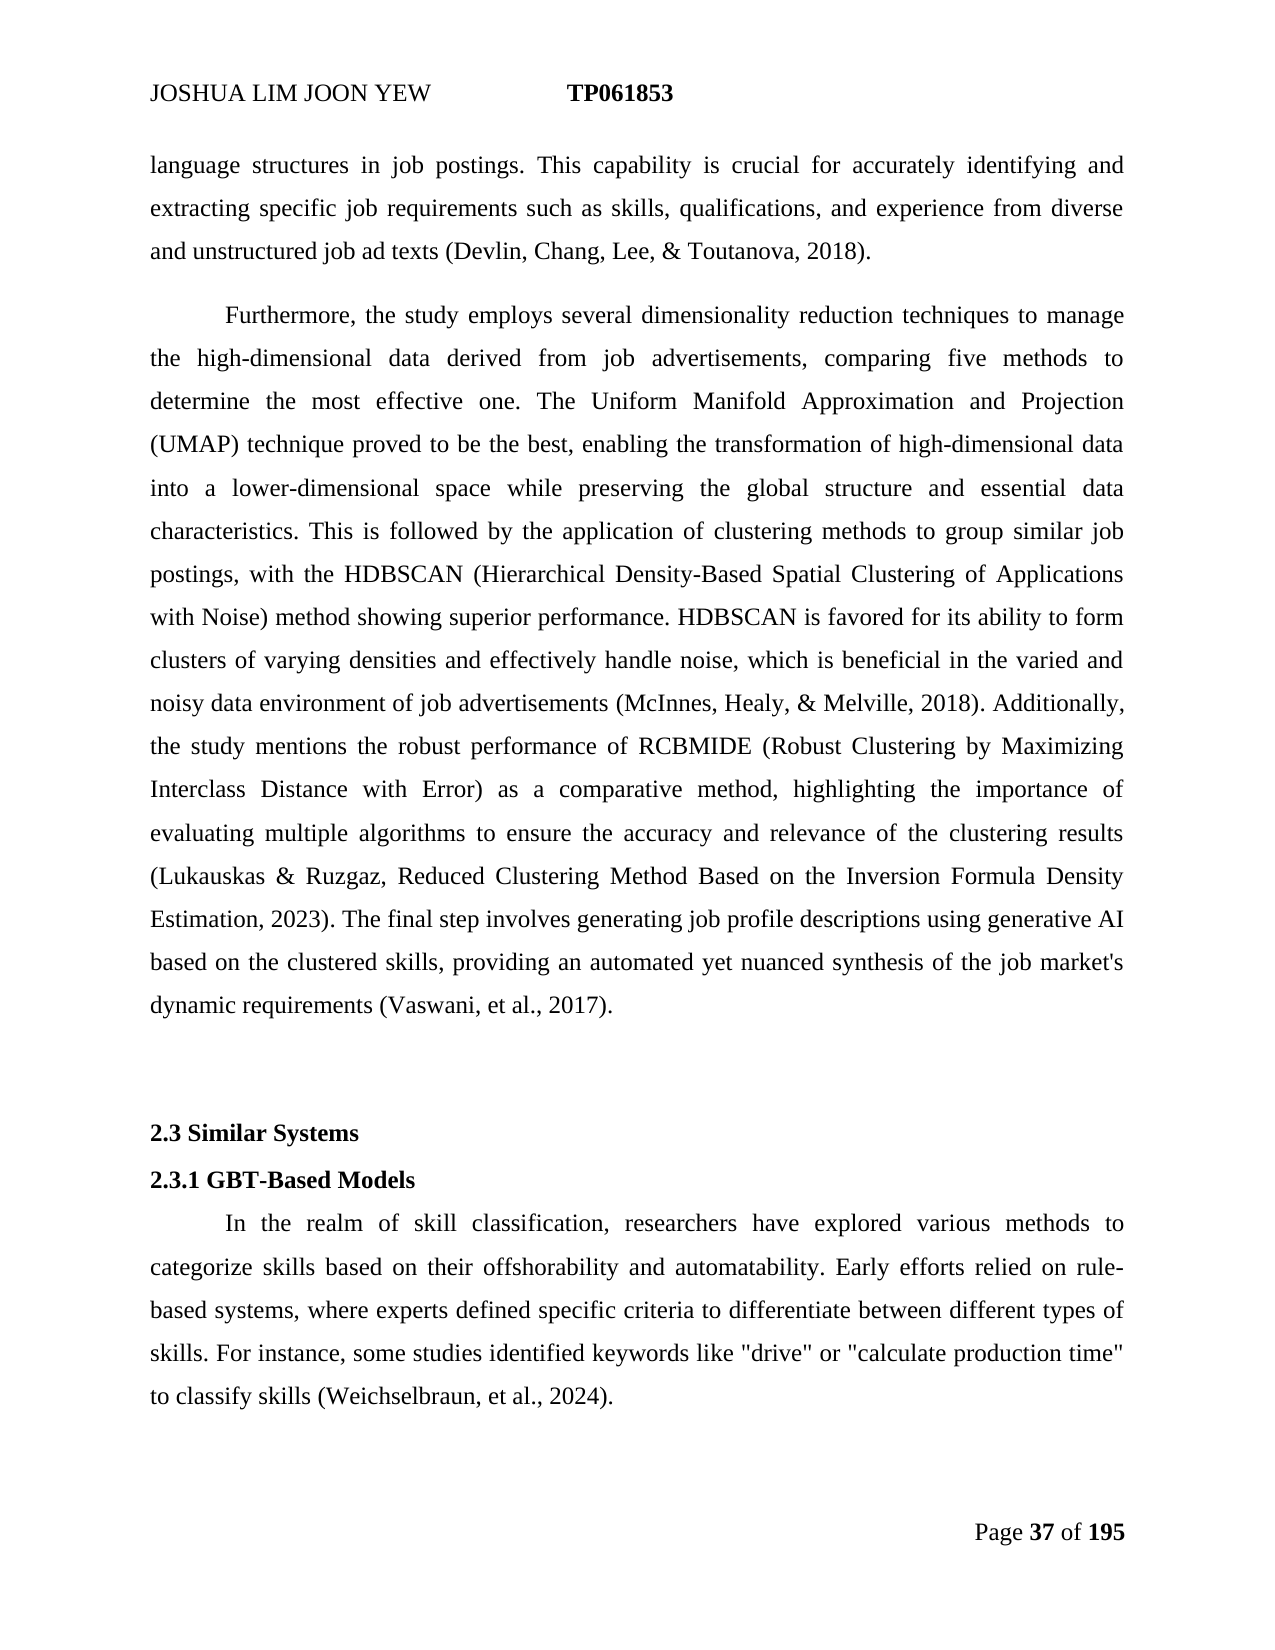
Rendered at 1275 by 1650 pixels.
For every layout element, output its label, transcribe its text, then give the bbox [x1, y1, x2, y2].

subtitle 2.3.1 GBT-Based Models [150, 1165, 1125, 1194]
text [150, 150, 1125, 265]
text In the realm of skill classification, researchers have explored various methods to categorize skills based on their offshorability and automatability. Early efforts relied on rule-based systems, where experts defined specific criteria to differentiate between different types of skills. For instance, some studies identified keywords like "drive" or "calculate production time" to classify skills. [150, 1208, 1125, 1410]
subtitle 2.3 Similar Systems [150, 1118, 1125, 1147]
text Furthermore, the study employs several dimensionality reduction techniques to manage the high-dimensional data derived from job advertisements, comparing five methods to determine the most effective one. The Uniform Manifold Approximation and Projection (UMAP) technique proved to be the best, enabling the transformation of high-dimensional data into a lower-dimensional space while preserving the global structure and essential data characteristics. This is followed by the application of clustering methods to group similar job postings, with the HDBSCAN (Hierarchical Density-Based Spatial Clustering of Applications with Noise) method showing superior performance. HDBSCAN is favored for its ability to form clusters of varying densities and effectively handle noise, which is beneficial in the varied and noisy data environment of job advertisements . Additionally, the study mentions the robust performance of RCBMIDE (Robust Clustering by Maximizing Interclass Distance with Error) as a comparative method, highlighting the importance of evaluating multiple algorithms to ensure the accuracy and relevance of the clustering results. The final step involves generating job profile descriptions using generative AI based on the clustered skills, providing an automated yet nuanced synthesis of the job market's dynamic requirements . [150, 300, 1125, 1019]
